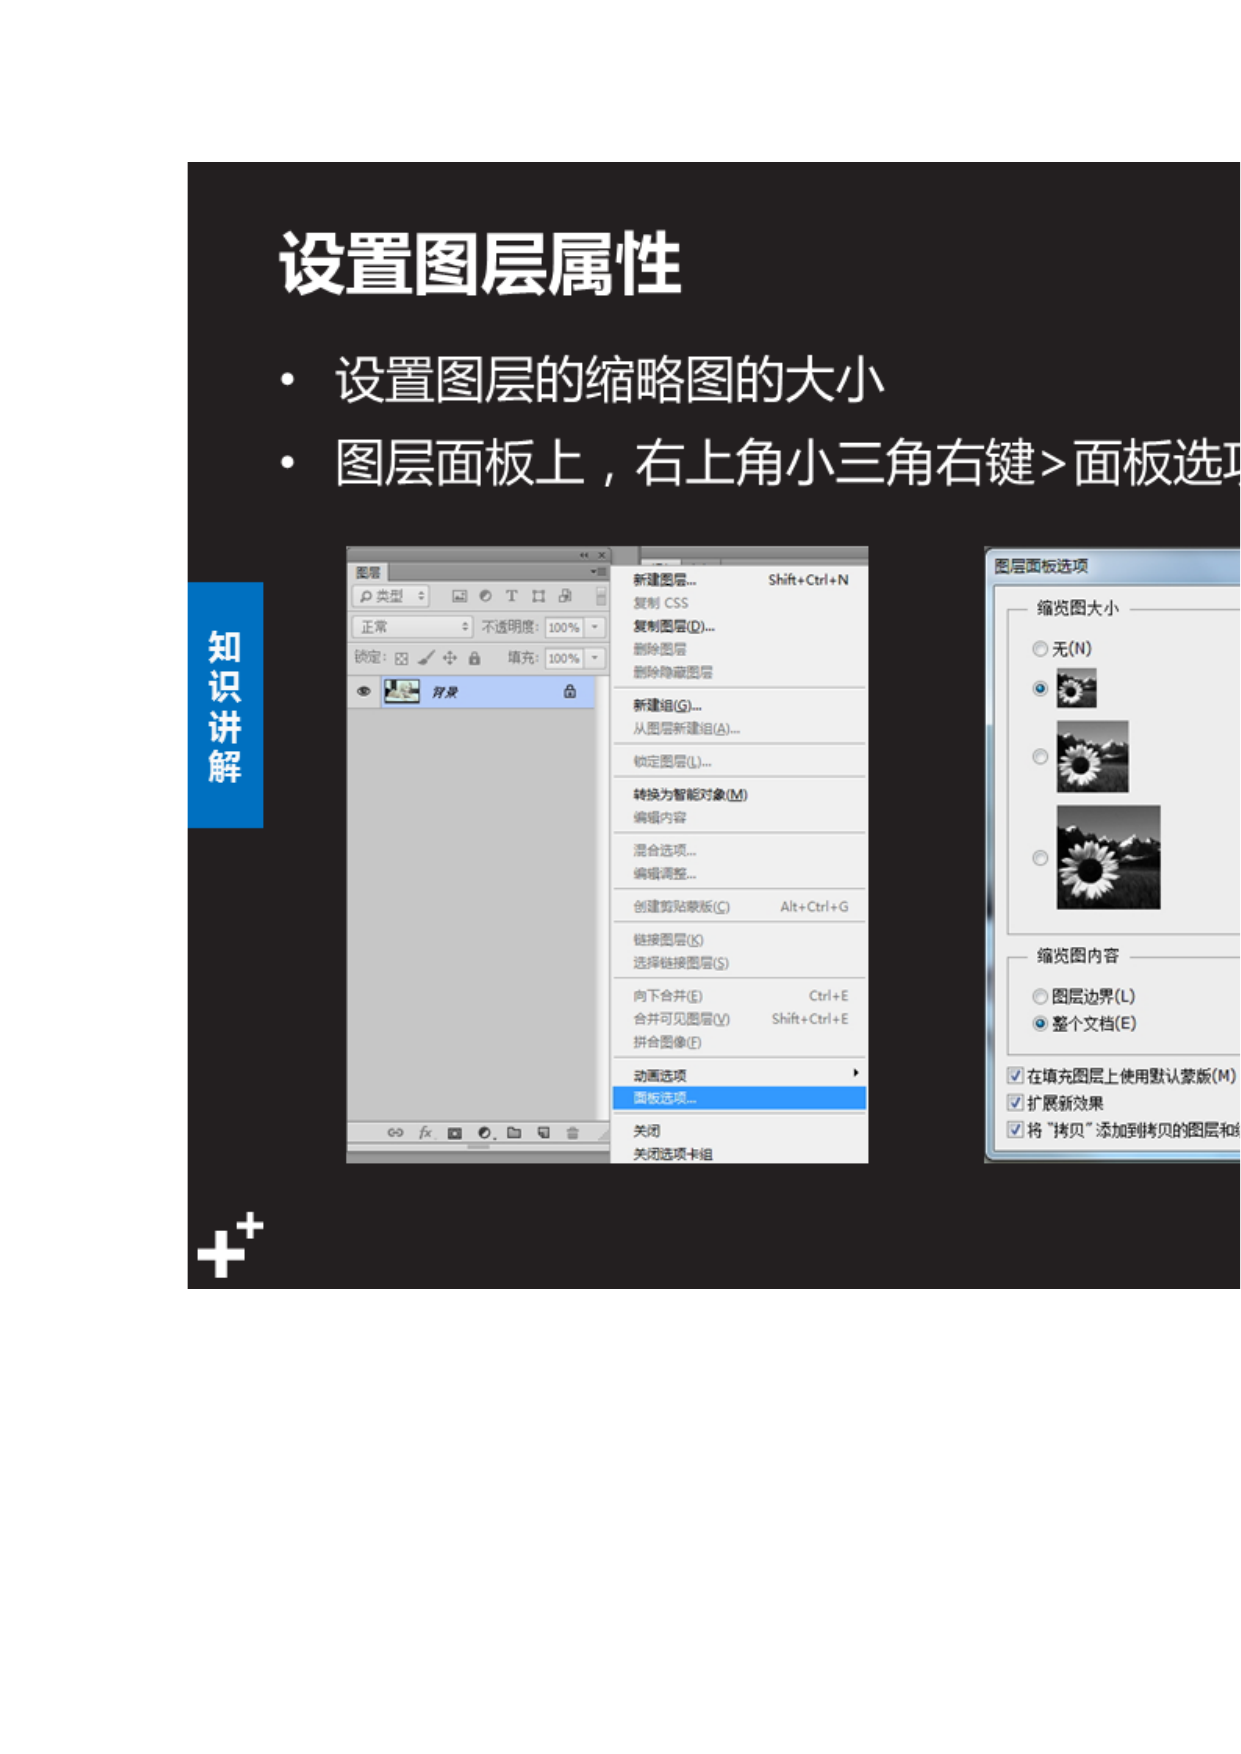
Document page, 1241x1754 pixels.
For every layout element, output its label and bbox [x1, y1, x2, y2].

picture [187, 162, 1241, 1289]
